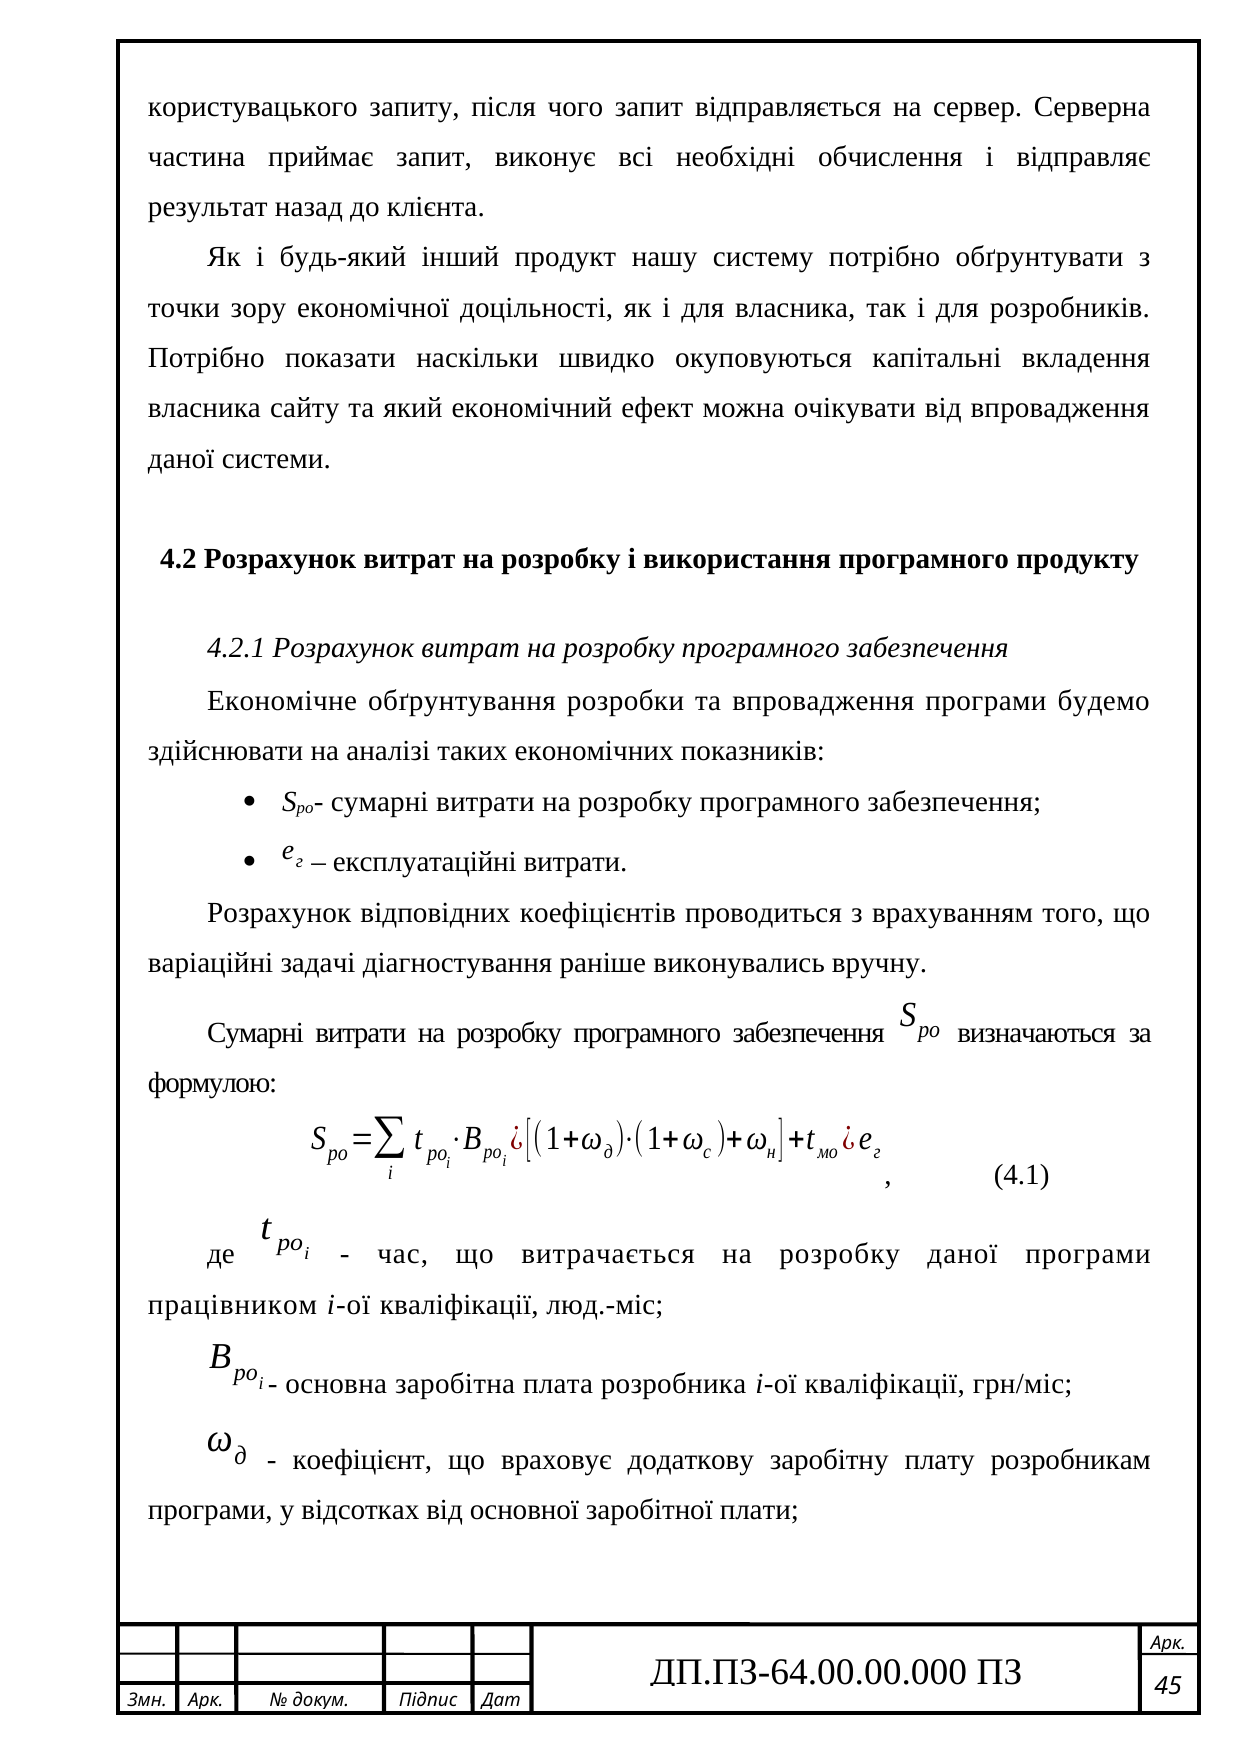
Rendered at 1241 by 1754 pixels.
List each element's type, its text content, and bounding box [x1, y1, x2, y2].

text Розрахунок відповідних коефіцієнтів проводиться з врахуванням того, що варіаційні задачі діагностування раніше виконувались вручну. [148, 895, 1152, 979]
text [148, 89, 1152, 223]
text 4.2.1 Розрахунок витрат на розробку програмного забезпечення [148, 630, 1152, 664]
text Сумарні витрати на розробку програмного забезпечення визначаються за формулою: [148, 996, 1152, 1099]
text Як і будь-який інший продукт нашу систему потрібно обґрунтувати з точки зору економічної доцільності, як і для власника, так і для розробників. Потрібно показати наскільки швидко окуповуються капітальні вкладення власника сайту та який економічний ефект можна очікувати від впровадження даної системи. [148, 239, 1152, 474]
text , (4.1) [148, 1116, 1152, 1191]
list – експлуатаційні витрати. [244, 834, 1152, 878]
text - коефіцієнт, що враховує додаткову заробітну плату розробникам програми, у відсотках від основної заробітної плати; [148, 1416, 1152, 1526]
list Spо- сумарні витрати на розробку програмного забезпечення; [244, 784, 1152, 817]
text де - час, що витрачається на розробку даної програми працівником і-ої кваліфікації, люд.-міс; [148, 1207, 1152, 1320]
text 4.2 Розрахунок витрат на розробку і використання програмного продукту [148, 541, 1152, 575]
text - основна заробітна плата розробника і-ої кваліфікації, грн/міс; [148, 1337, 1152, 1399]
text Економічне обґрунтування розробки та впровадження програми будемо здійснювати на аналізі таких економічних показників: [148, 683, 1152, 767]
